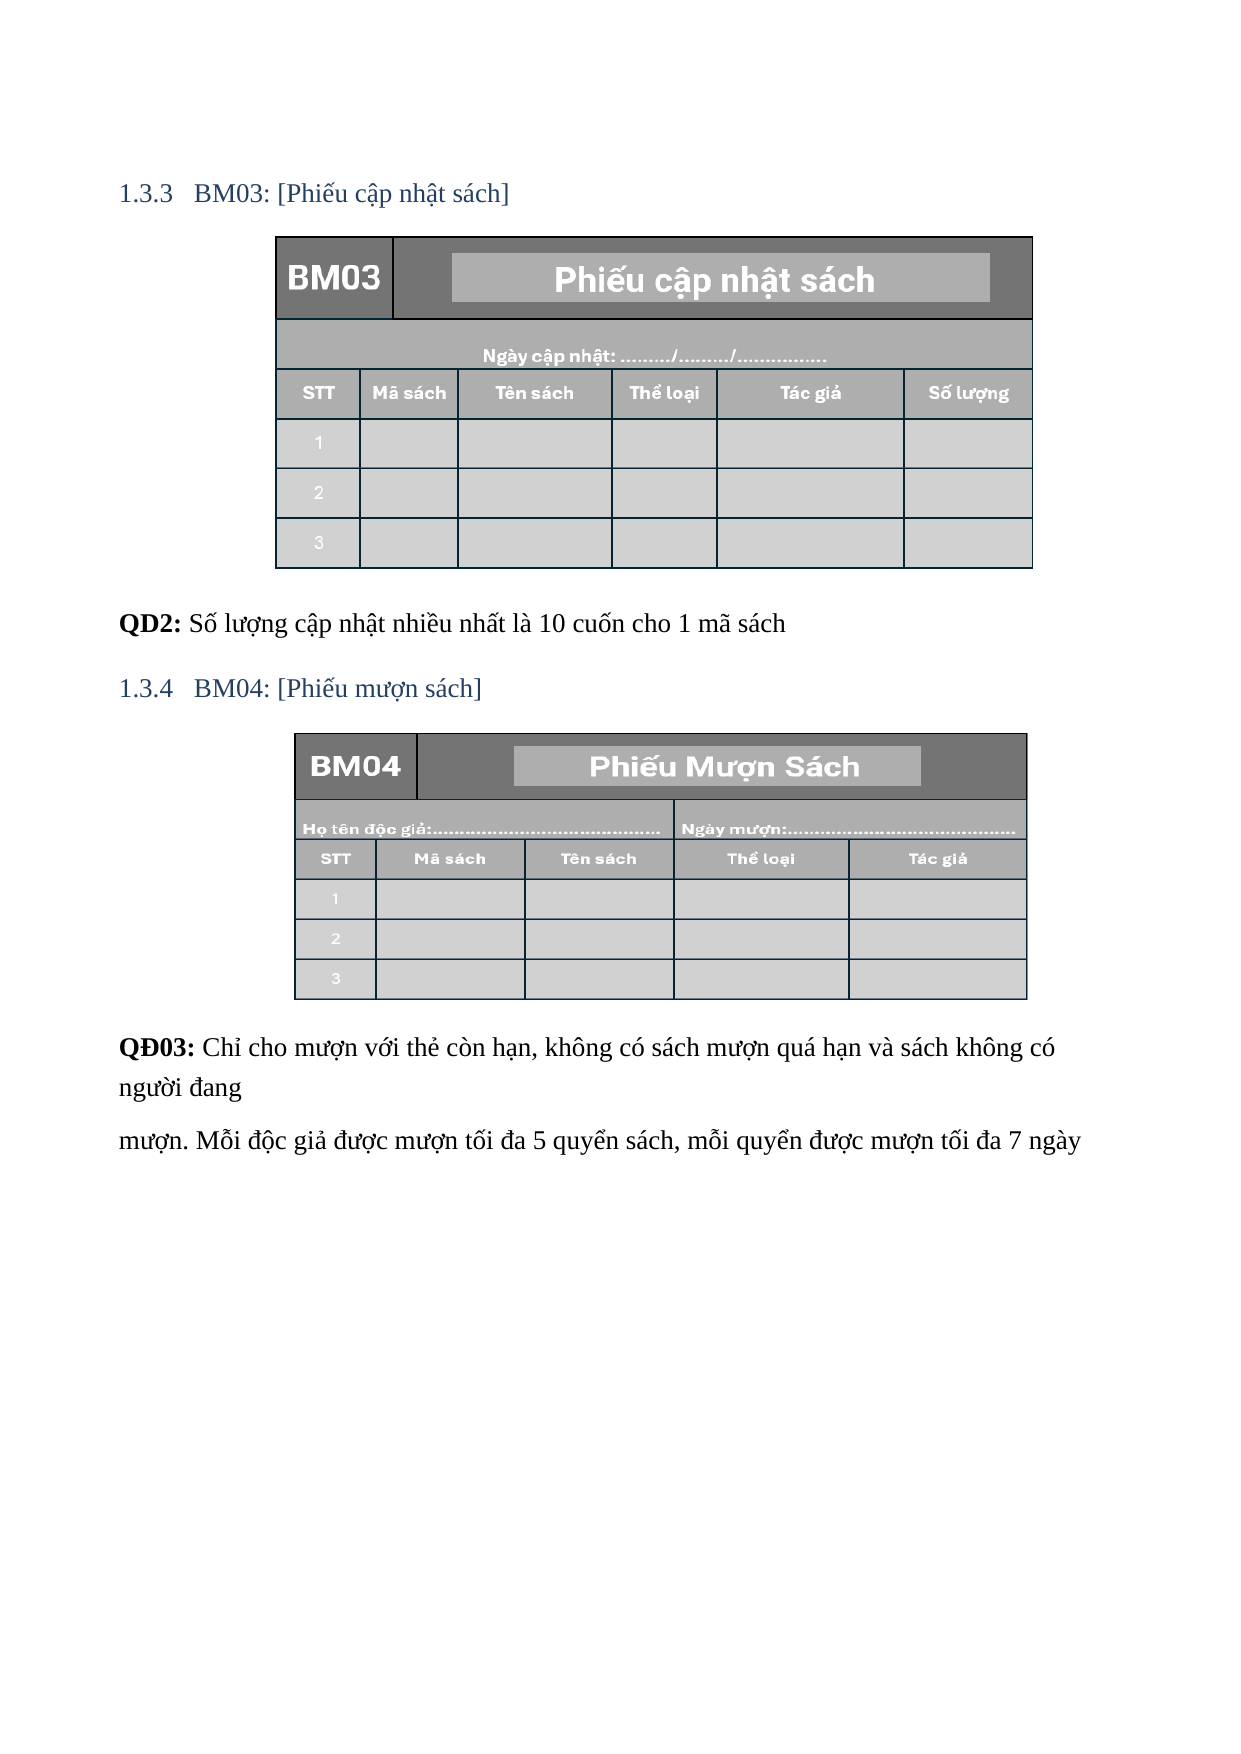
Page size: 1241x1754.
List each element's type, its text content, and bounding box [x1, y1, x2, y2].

picture [277, 725, 1039, 1010]
subtitle BM03: [Phiếu cập nhật sách] [119, 177, 1122, 208]
text mượn. Mỗi độc giả được mượn tối đa 5 quyển sách, mỗi quyển được mượn tối đa 7 ngày [119, 1124, 1122, 1155]
picture [265, 230, 1051, 587]
text QD2: Số lượng cập nhật nhiều nhất là 10 cuốn cho 1 mã sách [119, 607, 1122, 638]
text QĐ03: Chỉ cho mượn với thẻ còn hạn, không có sách mượn quá hạn và sách không có người đang [119, 1031, 1122, 1102]
subtitle BM04: [Phiếu mượn sách] [119, 672, 1122, 704]
